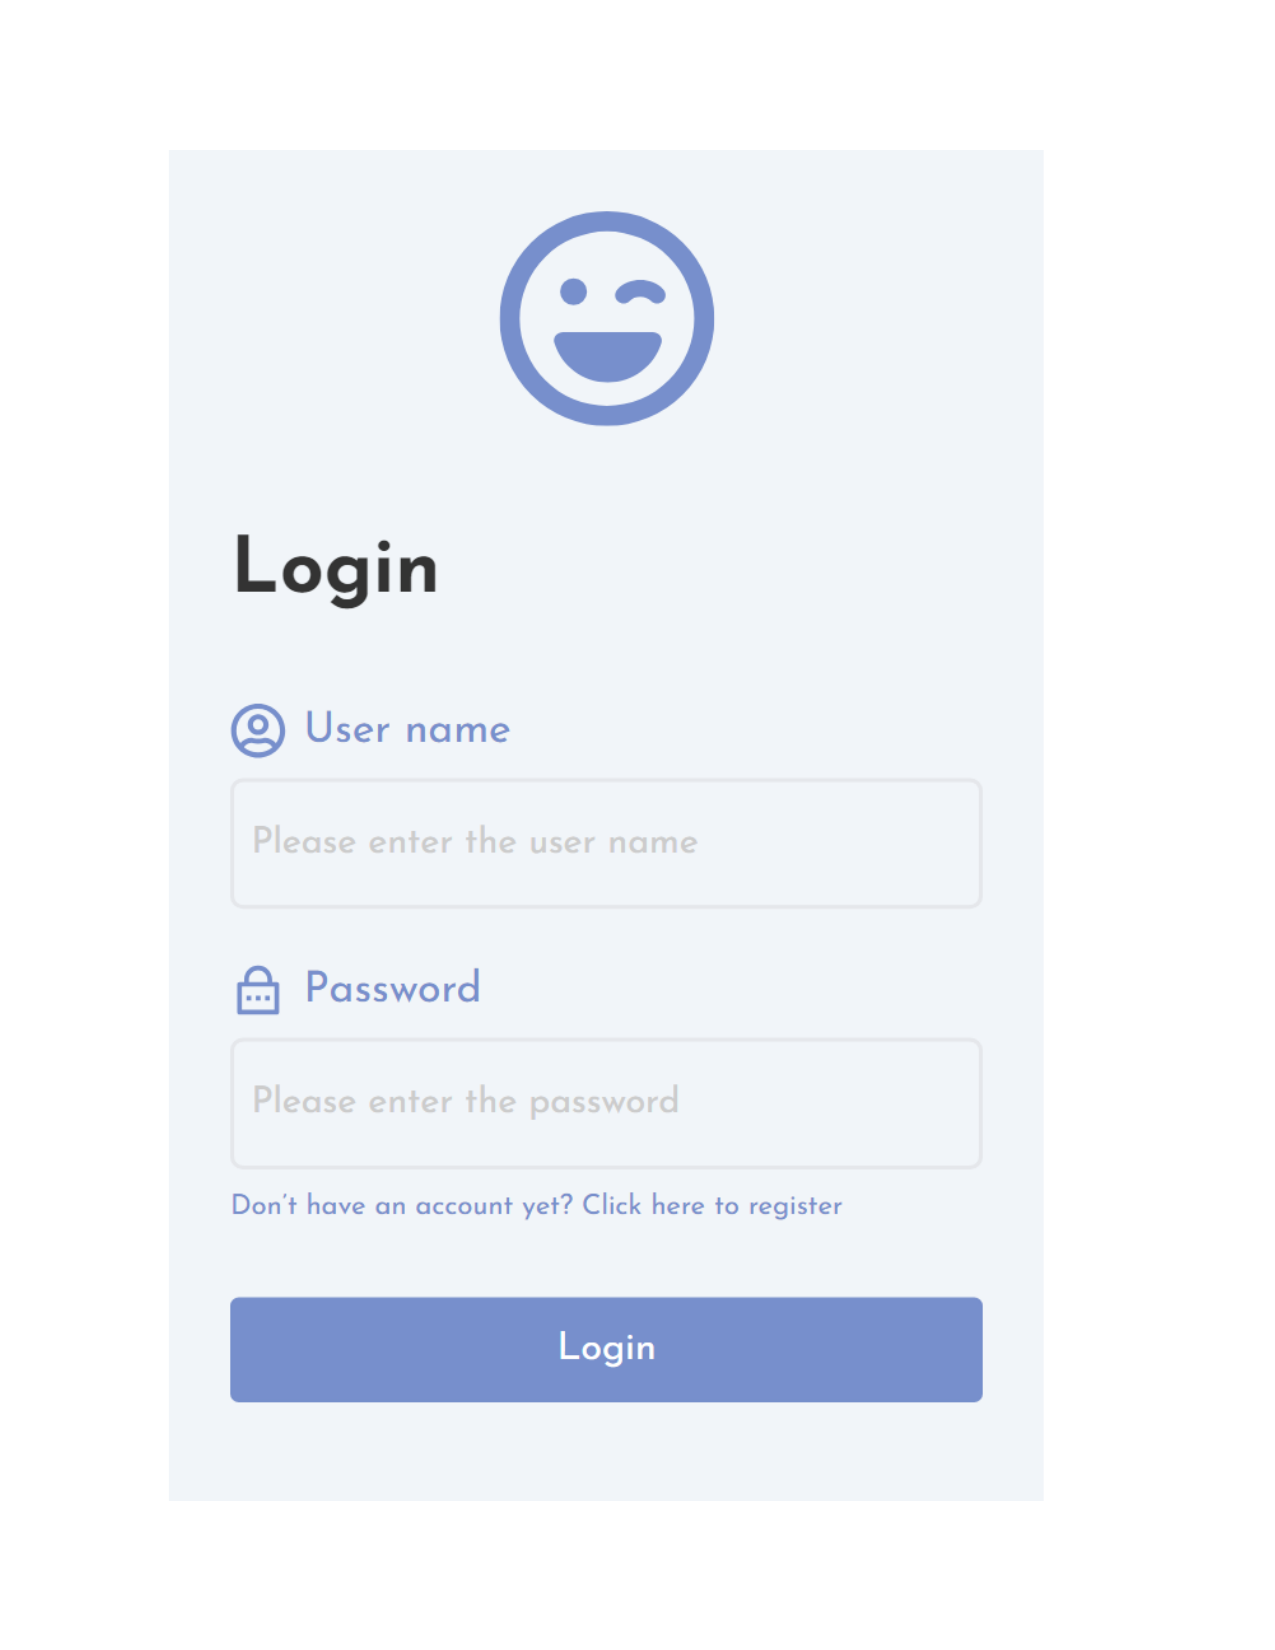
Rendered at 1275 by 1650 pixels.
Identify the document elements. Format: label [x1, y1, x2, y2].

picture [168, 150, 1044, 1501]
